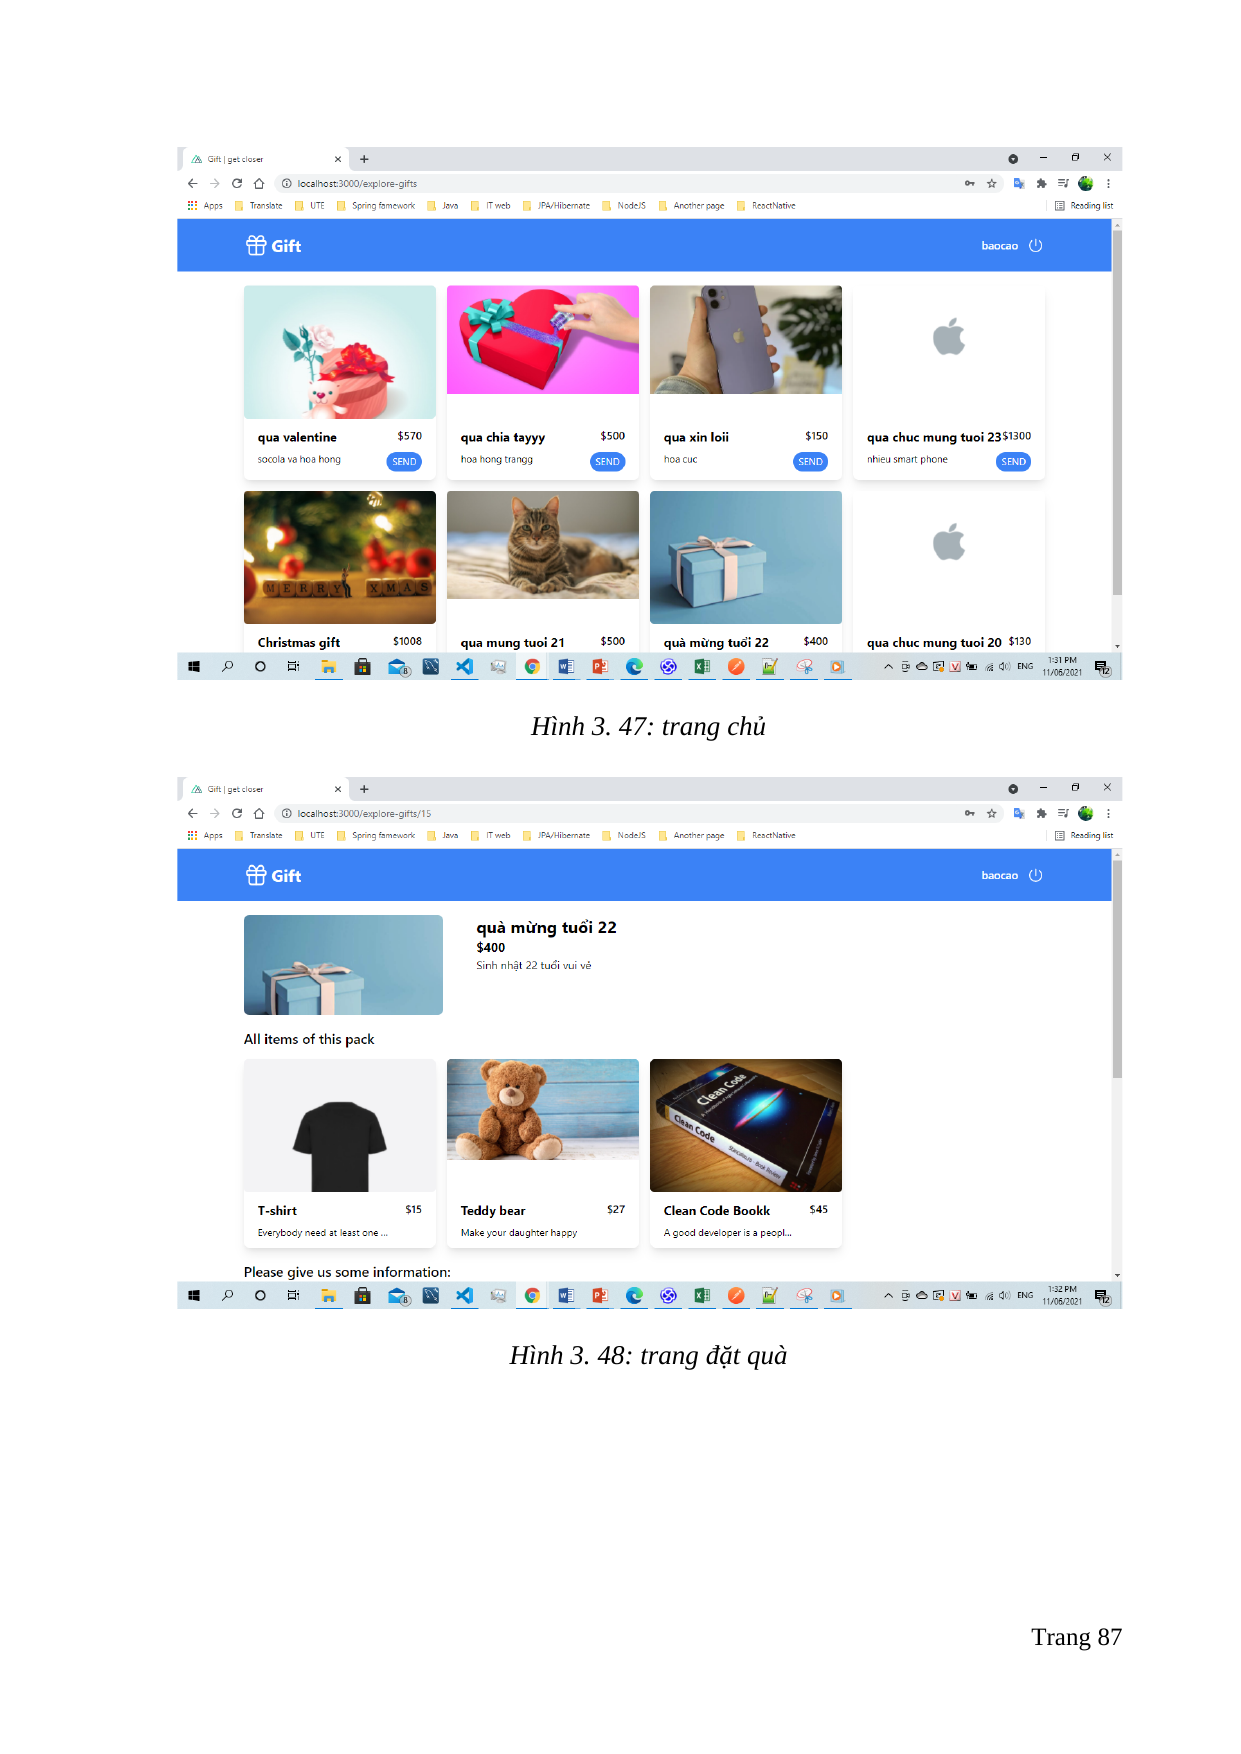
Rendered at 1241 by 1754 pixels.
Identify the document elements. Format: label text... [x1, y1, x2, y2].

text Hình 3. 47: trang chủ [177, 710, 1122, 741]
picture [177, 147, 1123, 680]
text Hình 3. 48: trang đặt quà [177, 1339, 1122, 1371]
picture [177, 777, 1123, 1309]
